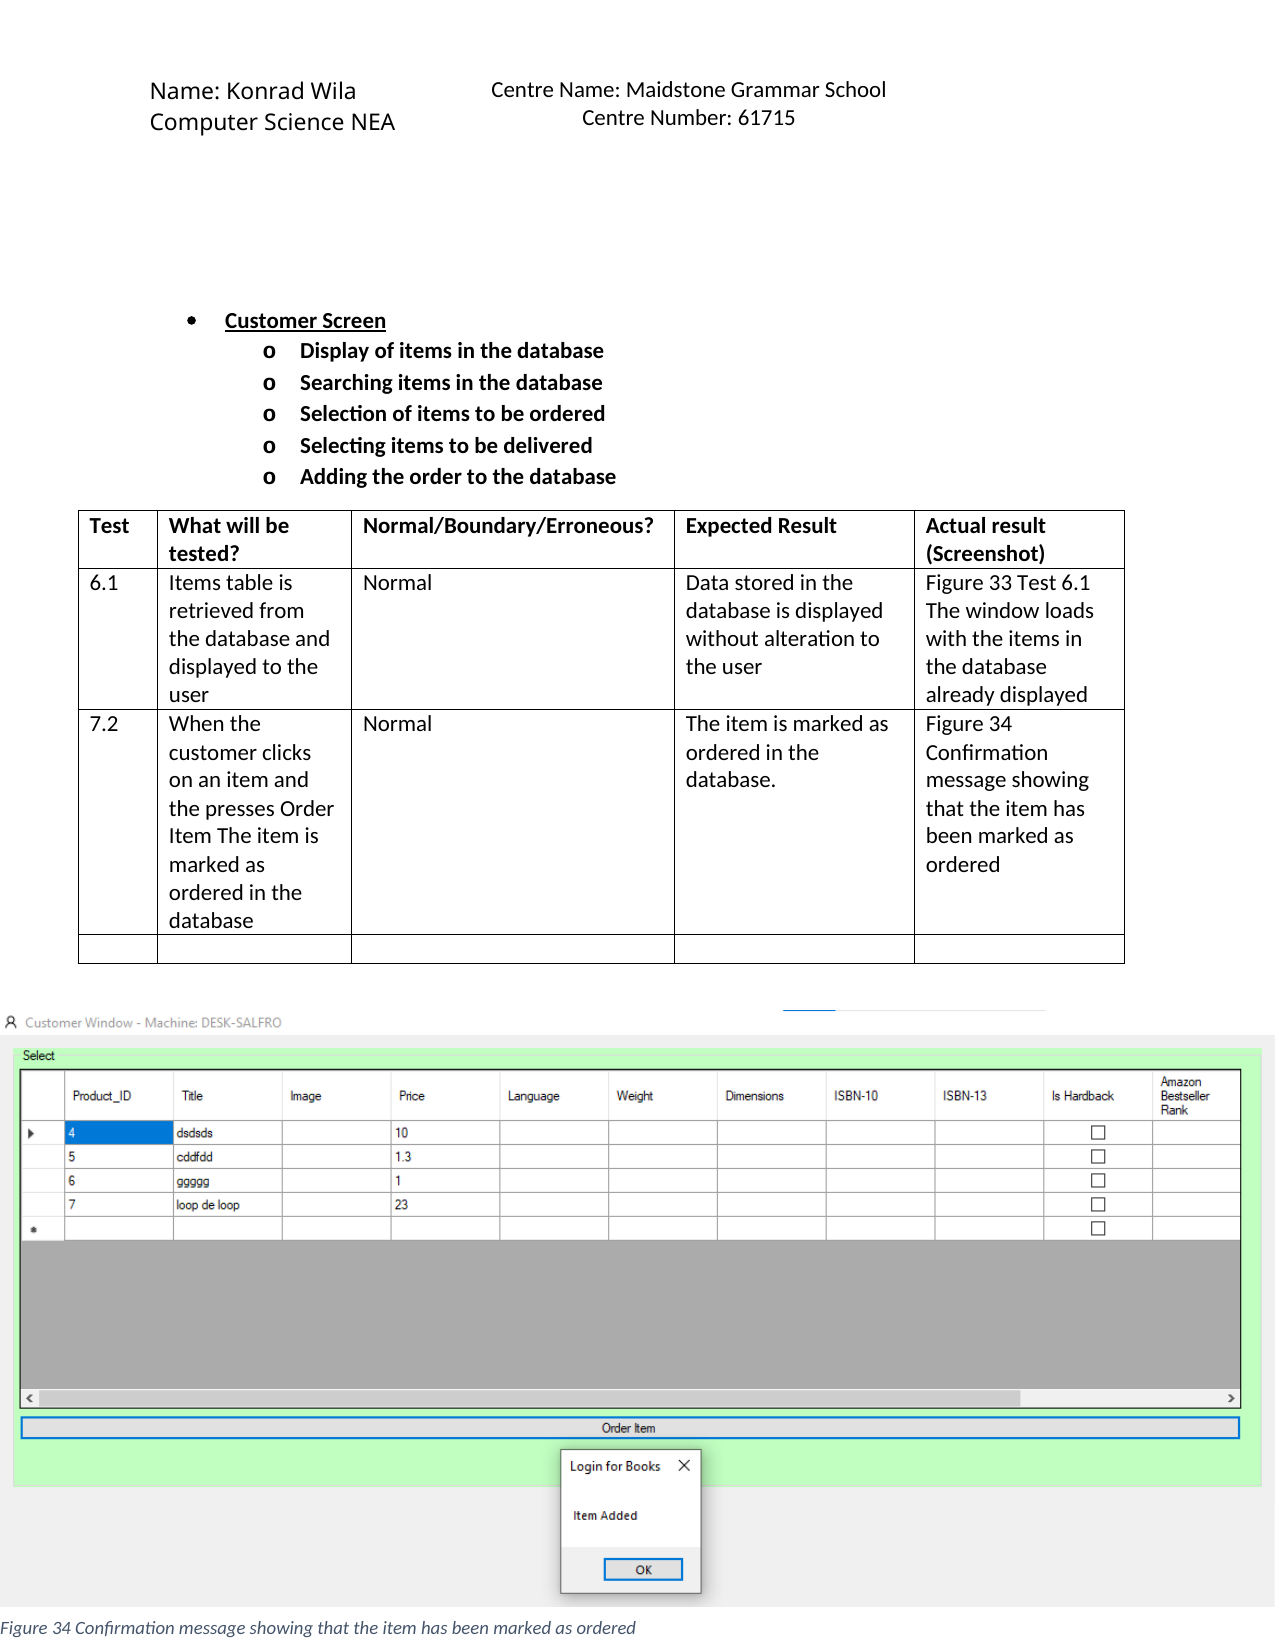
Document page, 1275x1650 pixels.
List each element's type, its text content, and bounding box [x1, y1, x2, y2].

list Searching items in the database [262, 368, 1125, 397]
table_cell 7.2 [79, 710, 157, 934]
table_cell Items table is retrieved from the database and displayed to the user [158, 569, 351, 708]
table_cell Data stored in the database is displayed without alteration to the user [675, 569, 914, 708]
table_cell Normal [352, 569, 674, 708]
table_cell Figure 33 Test 6.1 The window loads with the items in the database already displayed [915, 569, 1124, 708]
table_cell Figure 34 Confirmation message showing that the item has been marked as ordered [915, 710, 1124, 934]
table_cell [352, 935, 674, 963]
table_cell When the customer clicks on an item and the presses Order Item The item is marked as ordered in the database [158, 710, 351, 934]
list Selection of items to be ordered [262, 399, 1125, 428]
table_cell The item is marked as ordered in the database. [675, 710, 914, 934]
picture [0, 1010, 1275, 1607]
table_cell [158, 935, 351, 963]
table_cell [915, 935, 1124, 963]
list Display of items in the database [262, 336, 1125, 366]
list Adding the order to the database [262, 462, 1125, 491]
table_header Normal/Boundary/Erroneous? [352, 511, 674, 567]
table_cell [79, 935, 157, 963]
table_header Expected Result [675, 511, 914, 567]
table_cell [675, 935, 914, 963]
table_cell Normal [352, 710, 674, 934]
list Customer Screen [187, 306, 1125, 334]
table_cell 6.1 [79, 569, 157, 708]
table_header What will be tested? [158, 511, 351, 567]
table_header Test [79, 511, 157, 567]
list Selecting items to be delivered [262, 431, 1125, 460]
table_header Actual result (Screenshot) [915, 511, 1124, 567]
